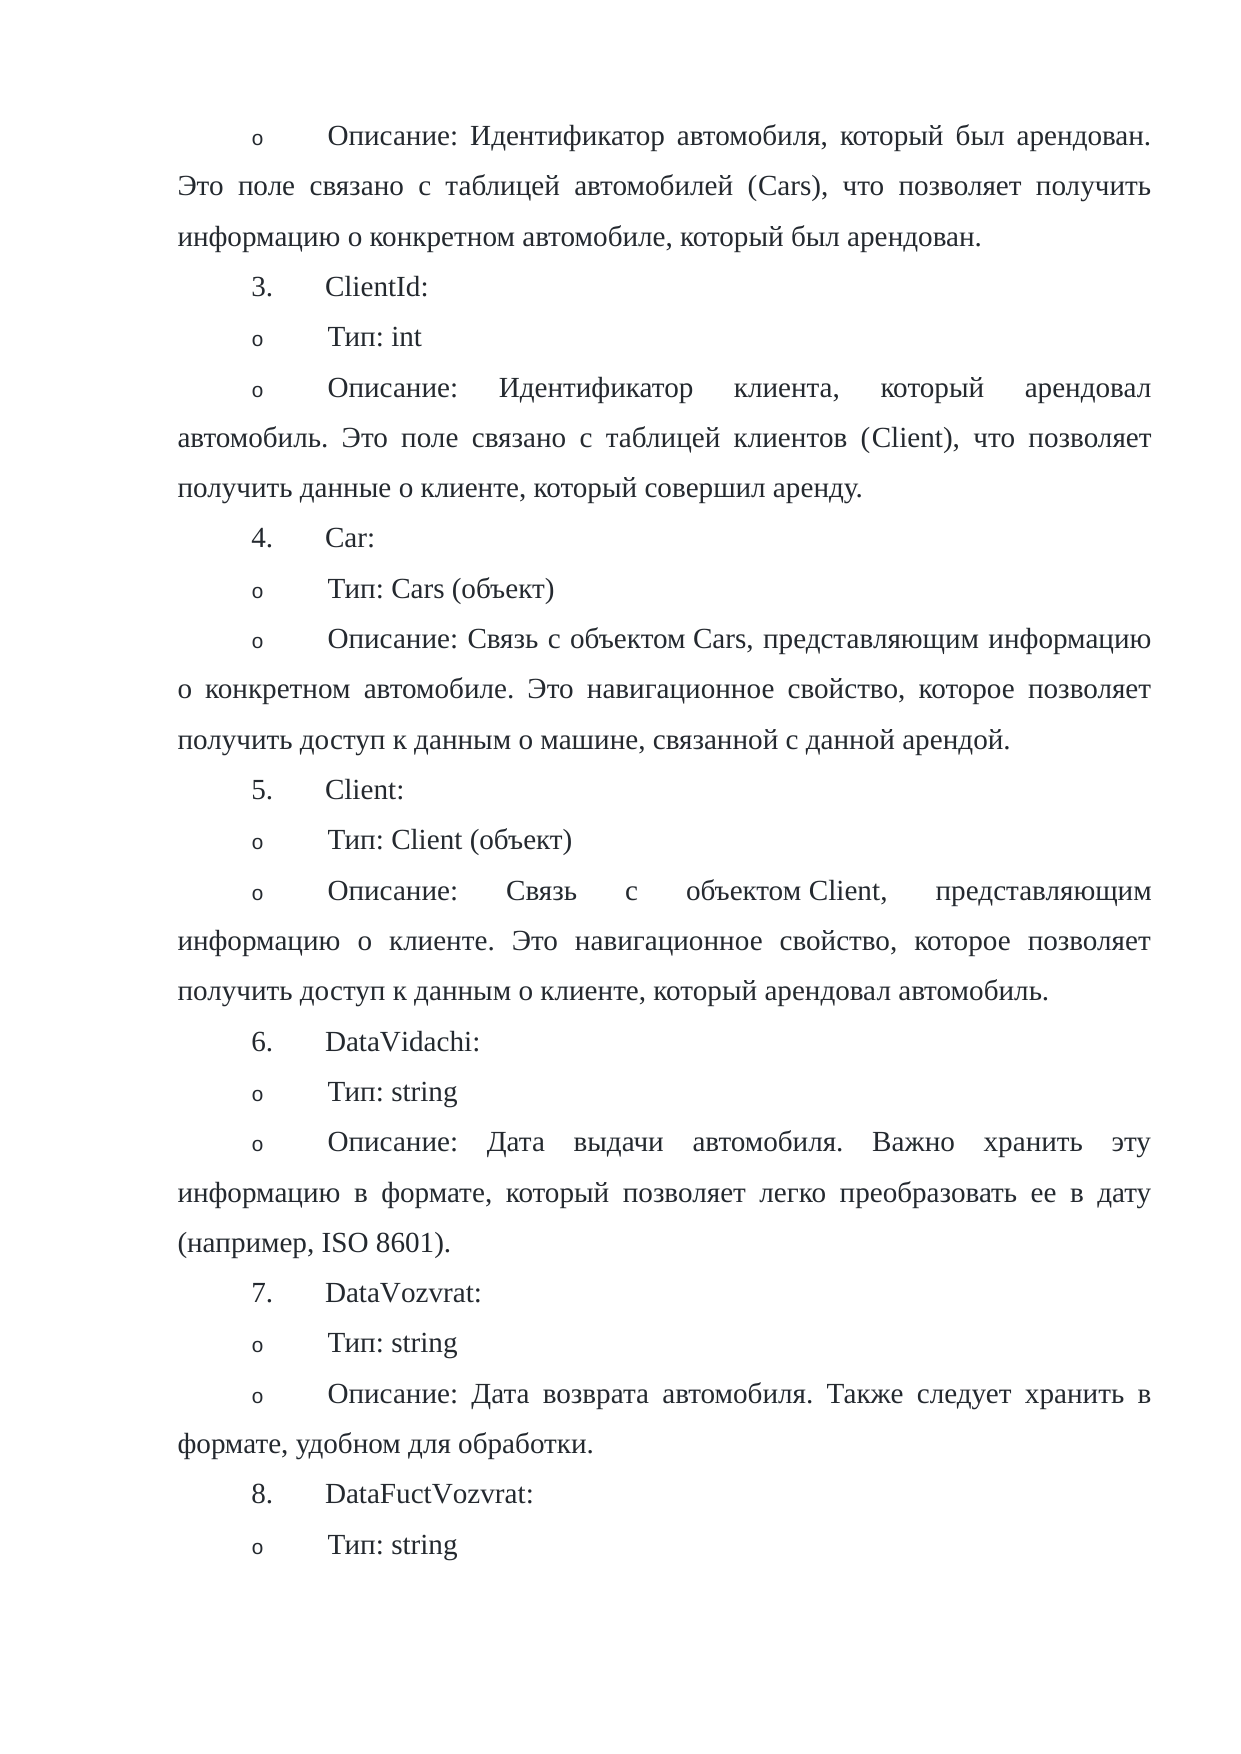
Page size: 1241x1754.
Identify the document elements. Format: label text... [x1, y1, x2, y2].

list Тип: string [177, 1074, 1152, 1108]
list Тип: Client (объект) [177, 822, 1152, 856]
list Описание: Дата выдачи автомобиля. Важно хранить эту информацию в формате, который позволяет легко преобразовать ее в дату (например, ISO 8601). [177, 1124, 1152, 1258]
list ClientId: [177, 269, 1152, 303]
list DataVidachi: [177, 1024, 1152, 1057]
list DataFuctVozvrat: [177, 1477, 1152, 1510]
list Тип: int [177, 319, 1152, 353]
list Описание: Дата возврата автомобиля. Также следует хранить в формате, удобном для обработки. [177, 1376, 1152, 1460]
list Тип: string [177, 1527, 1152, 1560]
list DataVozvrat: [177, 1275, 1152, 1309]
list Описание: Идентификатор клиента, который арендовал автомобиль. Это поле связано с таблицей клиентов (Client), что позволяет получить данные о клиенте, который совершил аренду. [177, 370, 1152, 504]
list Описание: Связь с объектом Client, представляющим информацию о клиенте. Это навигационное свойство, которое позволяет получить доступ к данным о клиенте, который арендовал автомобиль. [177, 873, 1152, 1007]
list Тип: string [177, 1326, 1152, 1359]
list Описание: Связь с объектом Cars, представляющим информацию о конкретном автомобиле. Это навигационное свойство, которое позволяет получить доступ к данным о машине, связанной с данной арендой. [177, 621, 1152, 755]
list Client: [177, 772, 1152, 806]
list Car: [177, 521, 1152, 554]
list Тип: Cars (объект) [177, 571, 1152, 604]
list Описание: Идентификатор автомобиля, который был арендован. Это поле связано с таблицей автомобилей (Cars), что позволяет получить информацию о конкретном автомобиле, который был арендован. [177, 118, 1152, 252]
